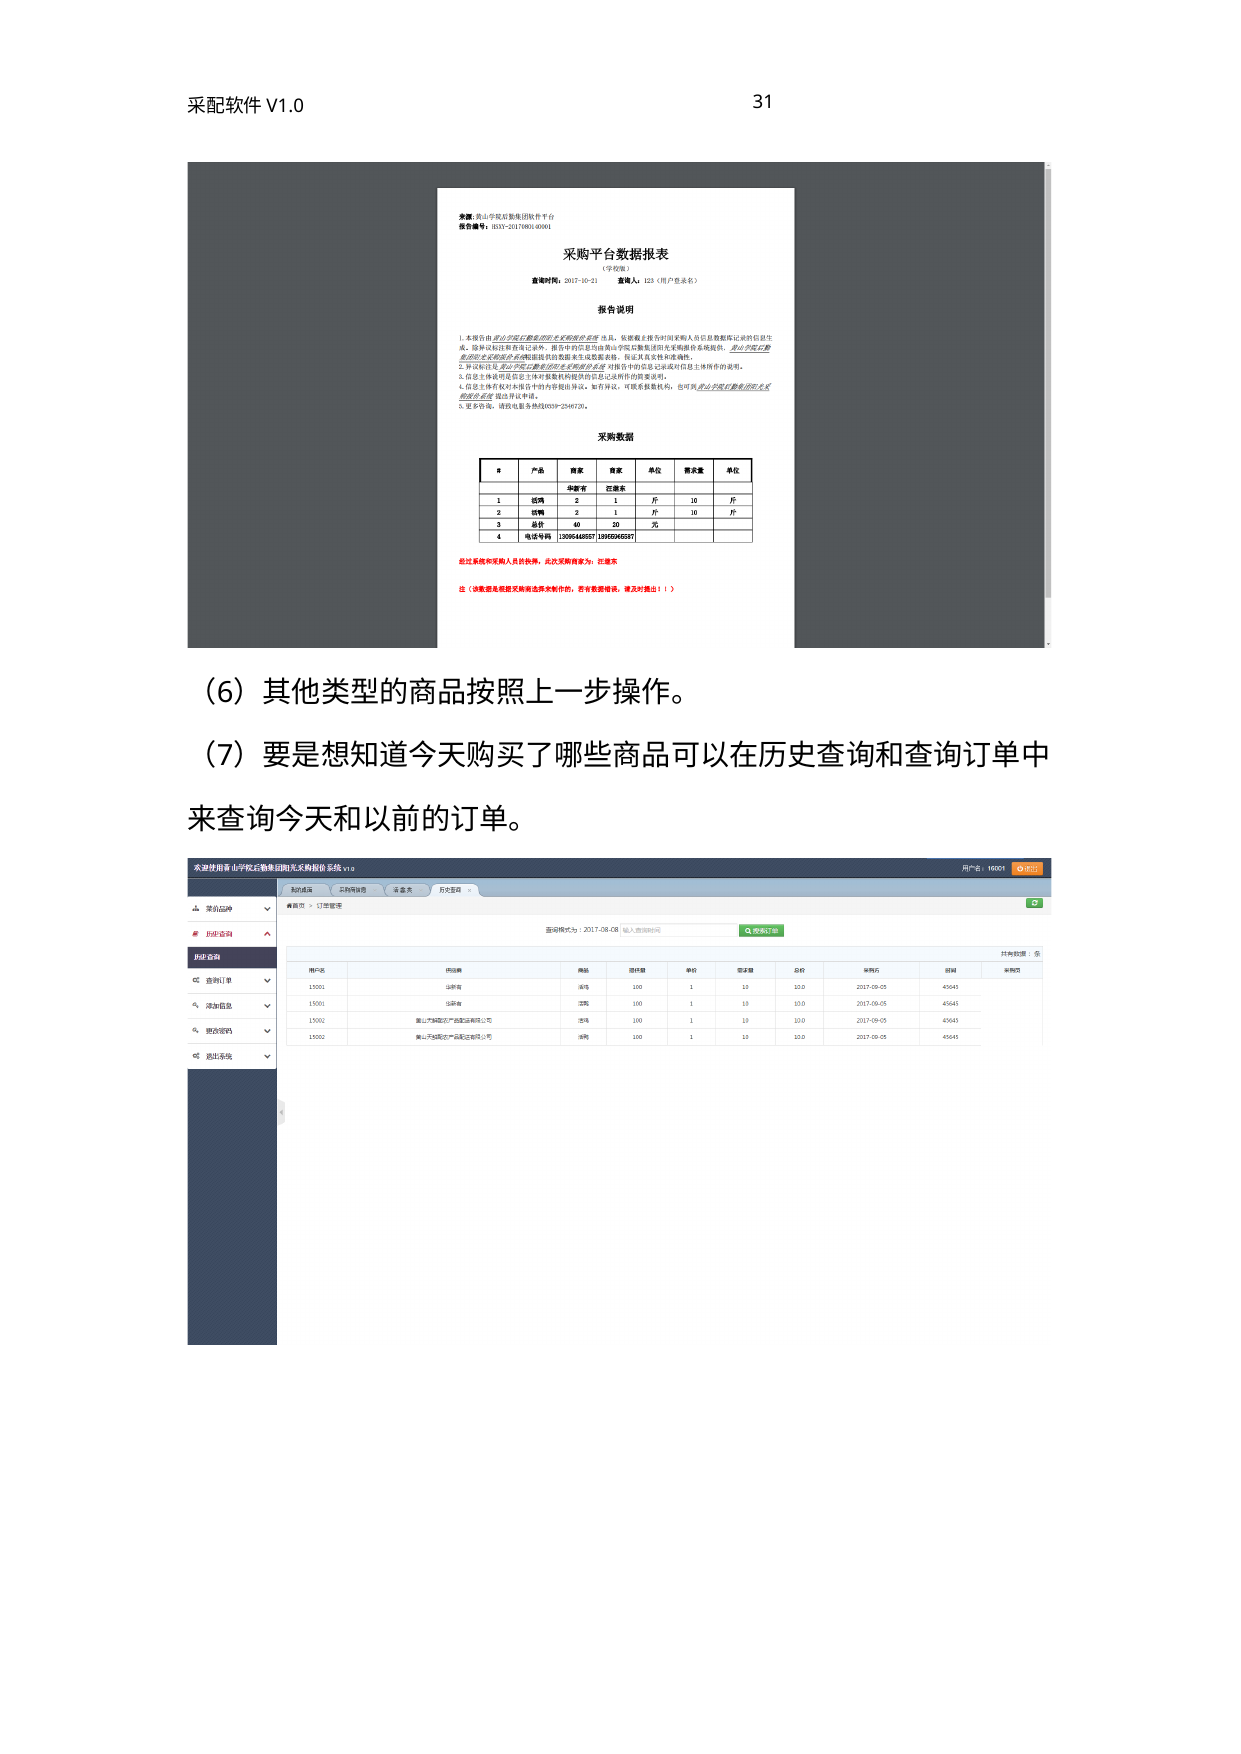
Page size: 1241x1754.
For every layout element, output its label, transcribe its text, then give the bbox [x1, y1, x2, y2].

list 其他类型的商品按照上一步操作。 [187, 669, 1053, 711]
text （7）要是想知道今天购买了哪些商品可以在历史查询和查询订单中 [187, 732, 1053, 774]
text 来查询今天和以前的订单。 [187, 795, 1053, 837]
picture [187, 858, 1052, 1345]
picture [187, 162, 1052, 648]
